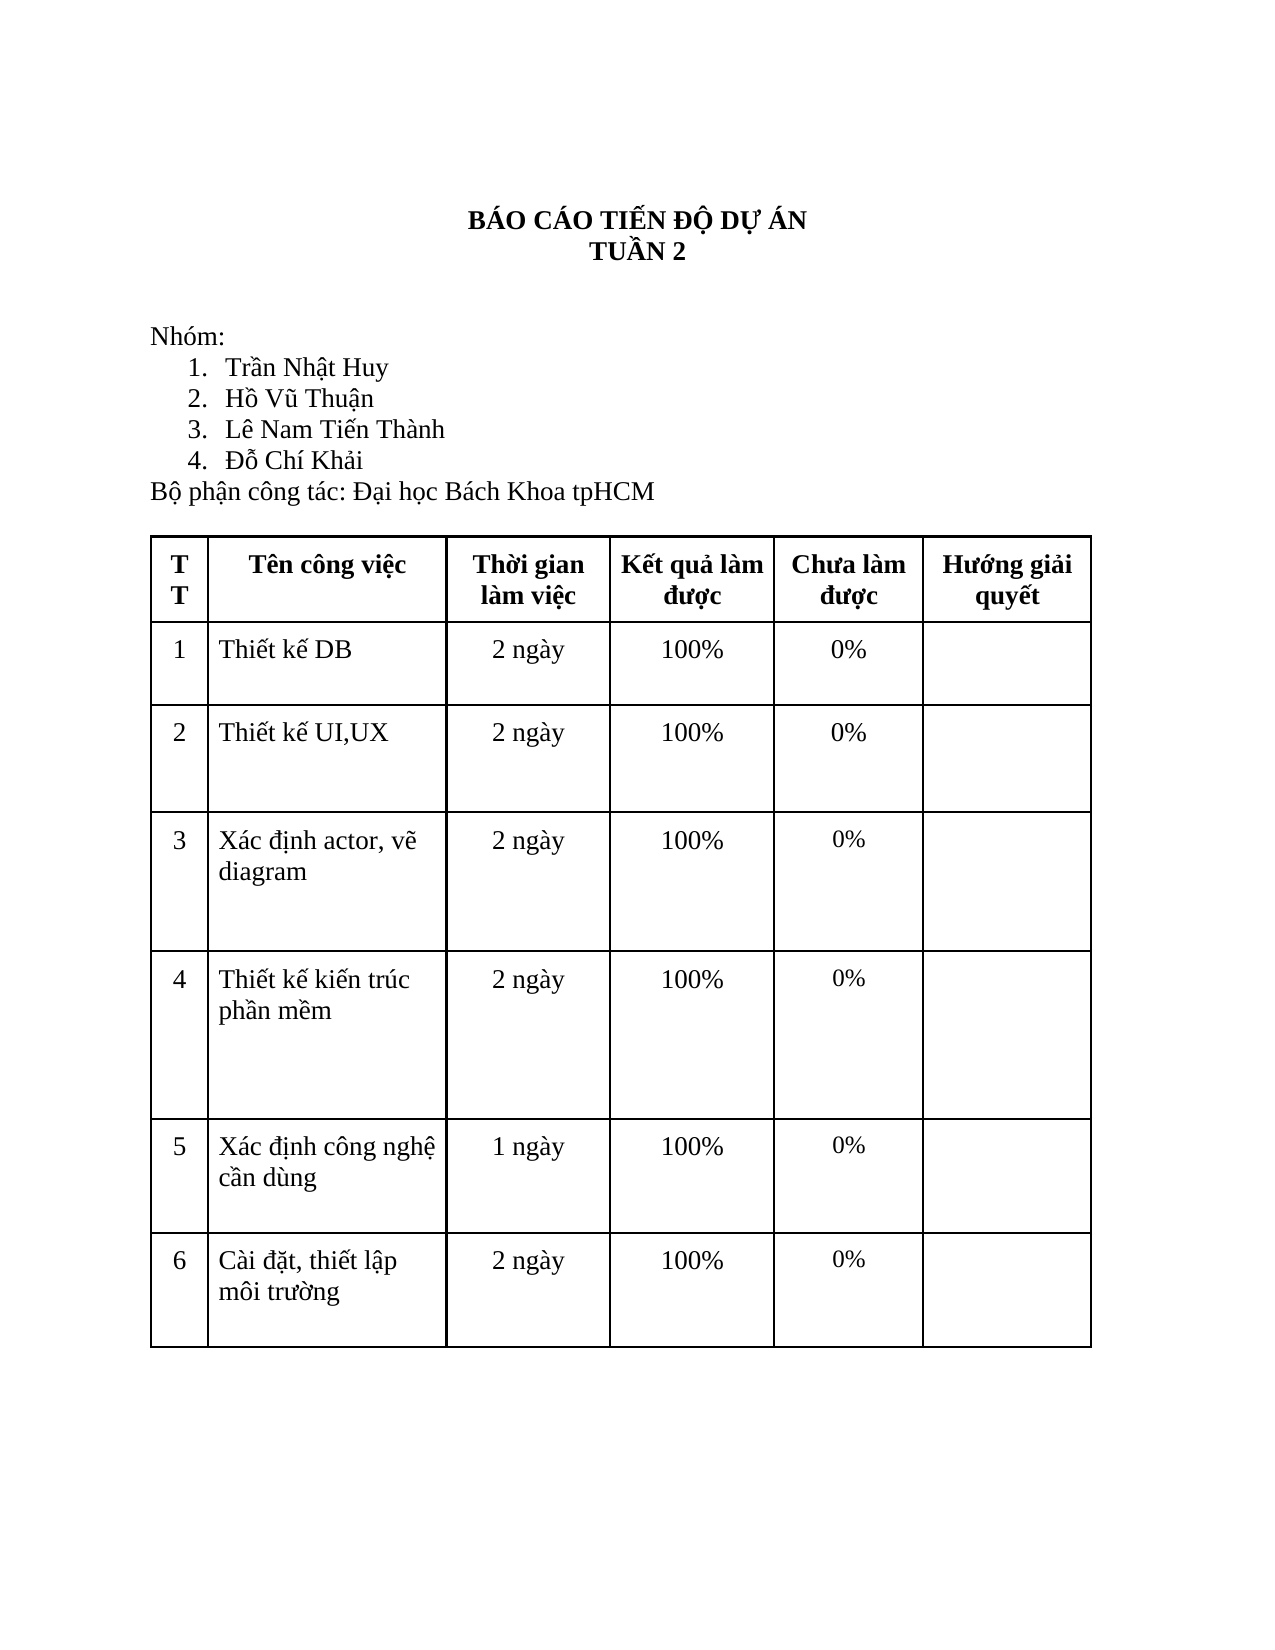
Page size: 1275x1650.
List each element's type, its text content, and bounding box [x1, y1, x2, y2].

table_cell [924, 952, 1090, 1118]
table_cell 100% [611, 1234, 773, 1346]
table_cell 2 ngày [448, 623, 609, 703]
table_cell Thiết kế DB [209, 623, 445, 703]
text BÁO CÁO TIẾN ĐỘ DỰ ÁN [150, 204, 1125, 235]
table_cell 0% [775, 1234, 922, 1346]
text Nhóm: [150, 320, 1125, 351]
list Đỗ Chí Khải [187, 444, 1125, 476]
table_header Hướng giải quyết [924, 538, 1090, 621]
table_cell [924, 623, 1090, 703]
table_cell Thiết kế kiến trúc phần mềm [209, 952, 445, 1118]
table_cell 2 ngày [448, 706, 609, 811]
table_cell [924, 813, 1090, 950]
table_cell 0% [775, 1120, 922, 1232]
table_header Tên công việc [209, 538, 445, 621]
table_cell 2 [152, 706, 207, 811]
table_cell 0% [775, 813, 922, 950]
table_cell [924, 1120, 1090, 1232]
table_cell Xác định công nghệ cần dùng [209, 1120, 445, 1232]
table_header Chưa làm được [775, 538, 922, 621]
table_cell 5 [152, 1120, 207, 1232]
list Hồ Vũ Thuận [187, 382, 1125, 413]
table_cell Thiết kế UI,UX [209, 706, 445, 811]
table_cell 0% [775, 706, 922, 811]
table_cell 0% [775, 623, 922, 703]
list Trần Nhật Huy [187, 351, 1125, 382]
table_cell 1 [152, 623, 207, 703]
text TUẦN 2 [150, 235, 1125, 266]
table_header TT [152, 538, 207, 621]
table_cell 4 [152, 952, 207, 1118]
list Lê Nam Tiến Thành [187, 413, 1125, 444]
table_cell 1 ngày [448, 1120, 609, 1232]
table_cell 2 ngày [448, 1234, 609, 1346]
table_cell Cài đặt, thiết lập môi trường [209, 1234, 445, 1346]
table_cell 100% [611, 623, 773, 703]
table_header Thời gian làm việc [448, 538, 609, 621]
table_cell 2 ngày [448, 813, 609, 950]
table_cell 0% [775, 952, 922, 1118]
table_cell 2 ngày [448, 952, 609, 1118]
table_cell 3 [152, 813, 207, 950]
table_header Kết quả làm được [611, 538, 773, 621]
text Bộ phận công tác: Đại học Bách Khoa tpHCM [150, 476, 1125, 507]
table_cell 6 [152, 1234, 207, 1346]
table_cell Xác định actor, vẽ diagram [209, 813, 445, 950]
table_cell [924, 1234, 1090, 1346]
table_cell [924, 706, 1090, 811]
table_cell 100% [611, 952, 773, 1118]
table_cell 100% [611, 706, 773, 811]
table_cell 100% [611, 813, 773, 950]
table_cell 100% [611, 1120, 773, 1232]
